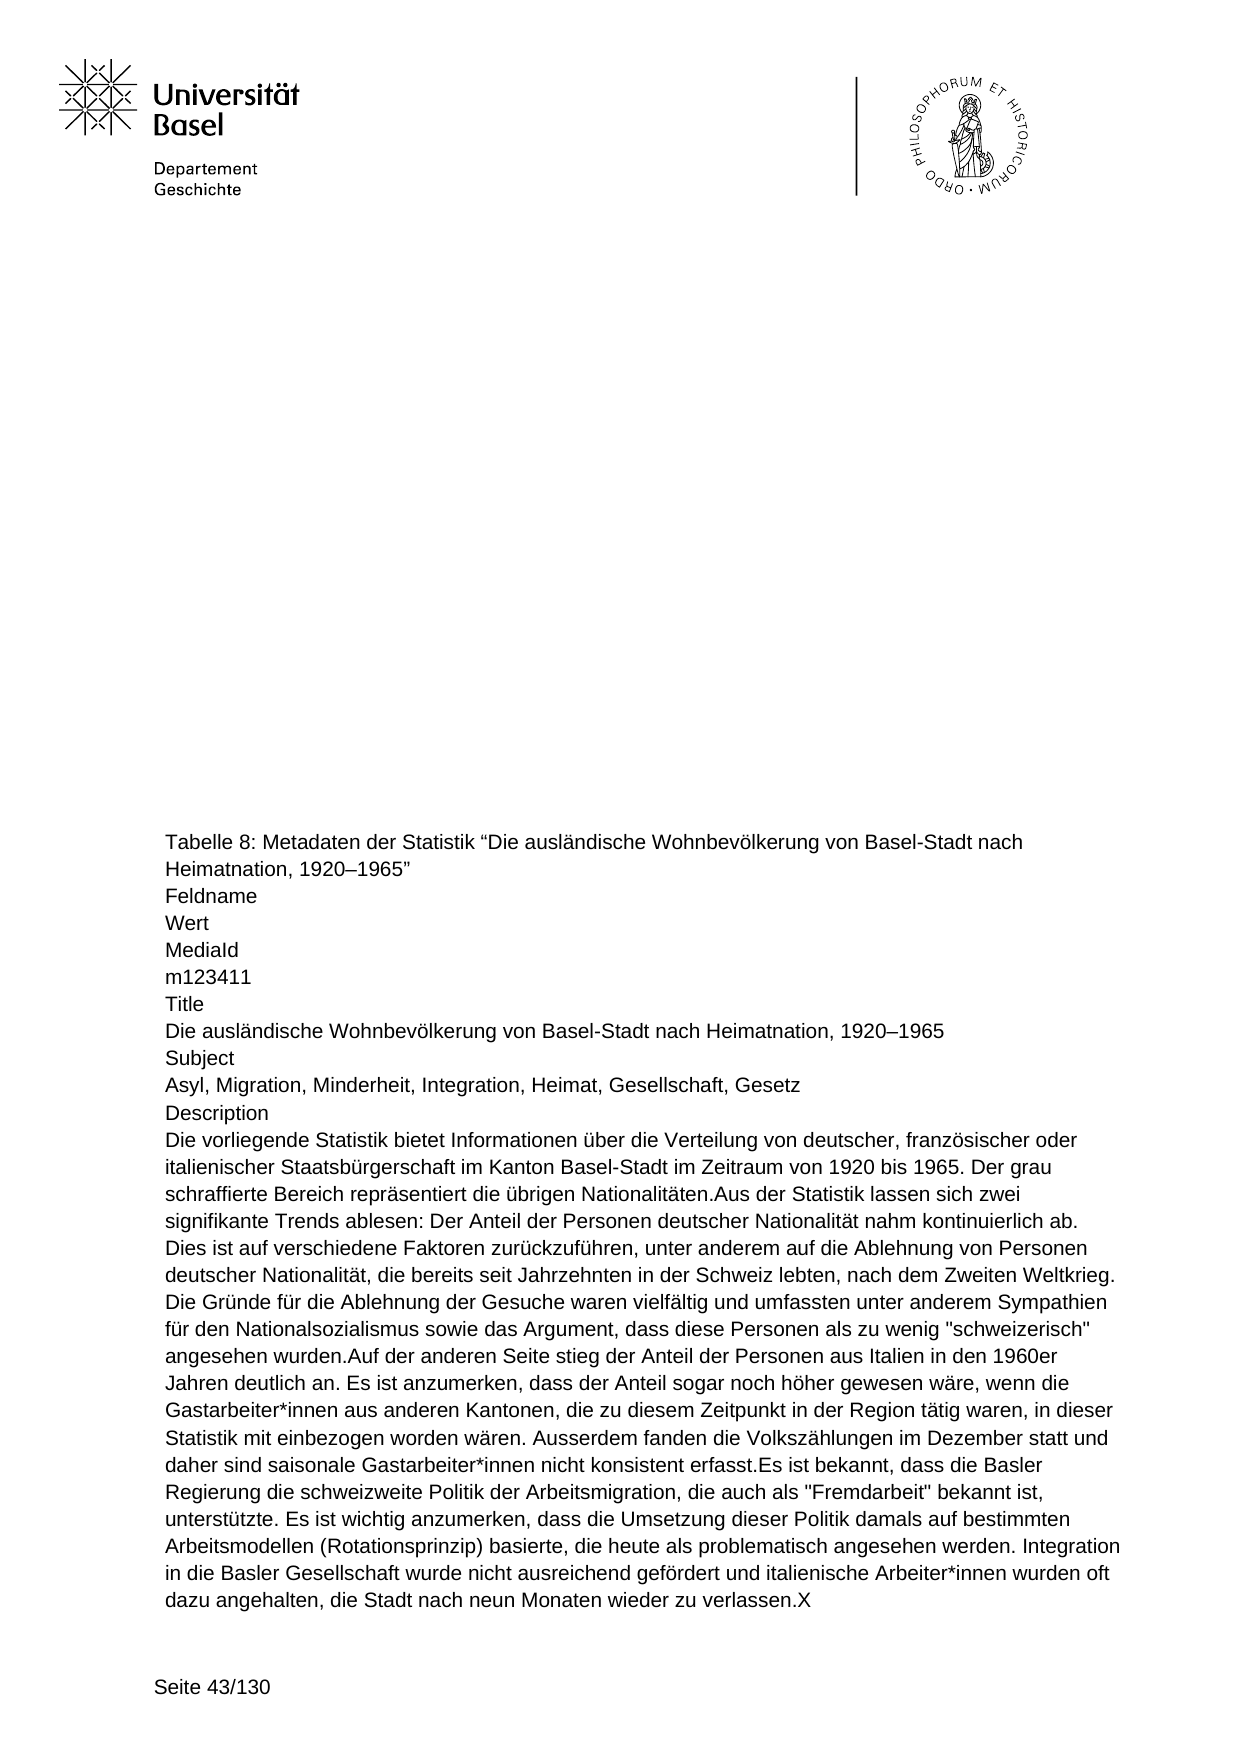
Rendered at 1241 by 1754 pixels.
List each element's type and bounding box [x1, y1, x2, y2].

table_header [154, 279, 1134, 1612]
